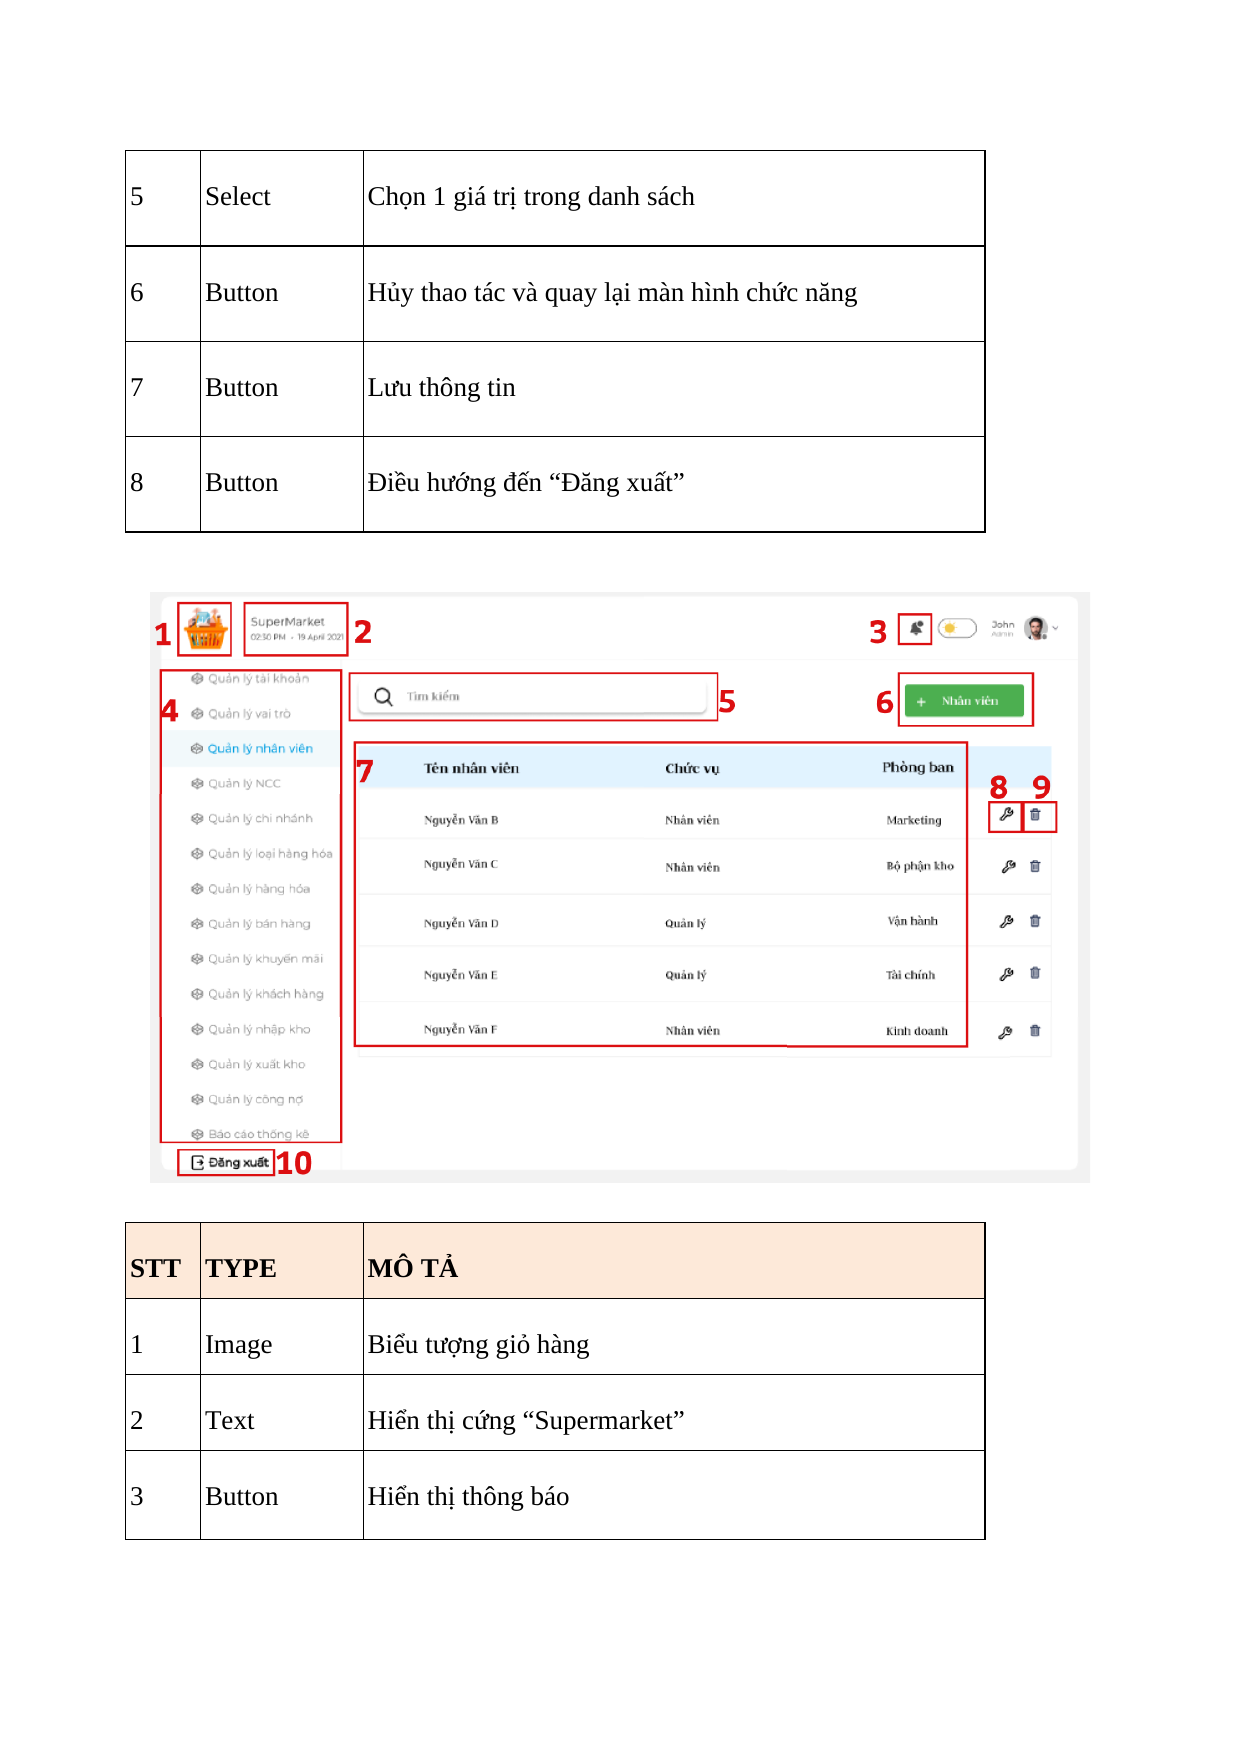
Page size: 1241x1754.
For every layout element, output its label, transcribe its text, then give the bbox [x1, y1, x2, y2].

table_header STT [126, 1223, 200, 1298]
table_cell 5 [126, 151, 200, 245]
table_cell Button [201, 1451, 363, 1539]
table_cell Hủy thao tác và quay lại màn hình chức năng [364, 247, 984, 341]
table_cell 2 [126, 1375, 200, 1449]
table_cell Chọn 1 giá trị trong danh sách [364, 151, 984, 245]
table_cell Lưu thông tin [364, 342, 984, 436]
table_cell Button [201, 437, 363, 531]
table_cell 7 [126, 342, 200, 436]
table_header MÔ TẢ [364, 1223, 984, 1298]
table_cell Biểu tượng giỏ hàng [364, 1299, 984, 1374]
table_cell Hiển thị thông báo [364, 1451, 984, 1539]
table_cell 3 [126, 1451, 200, 1539]
table_cell 8 [126, 437, 200, 531]
table_cell 1 [126, 1299, 200, 1374]
table_cell 6 [126, 247, 200, 341]
table_cell Select [201, 151, 363, 245]
picture [150, 592, 1091, 1183]
table_cell Button [201, 247, 363, 341]
table_cell Điều hướng đến “Đăng xuất” [364, 437, 984, 531]
table_cell Image [201, 1299, 363, 1374]
table_header TYPE [201, 1223, 363, 1298]
table_cell Button [201, 342, 363, 436]
table_cell Hiển thị cứng “Supermarket” [364, 1375, 984, 1449]
table_cell Text [201, 1375, 363, 1449]
